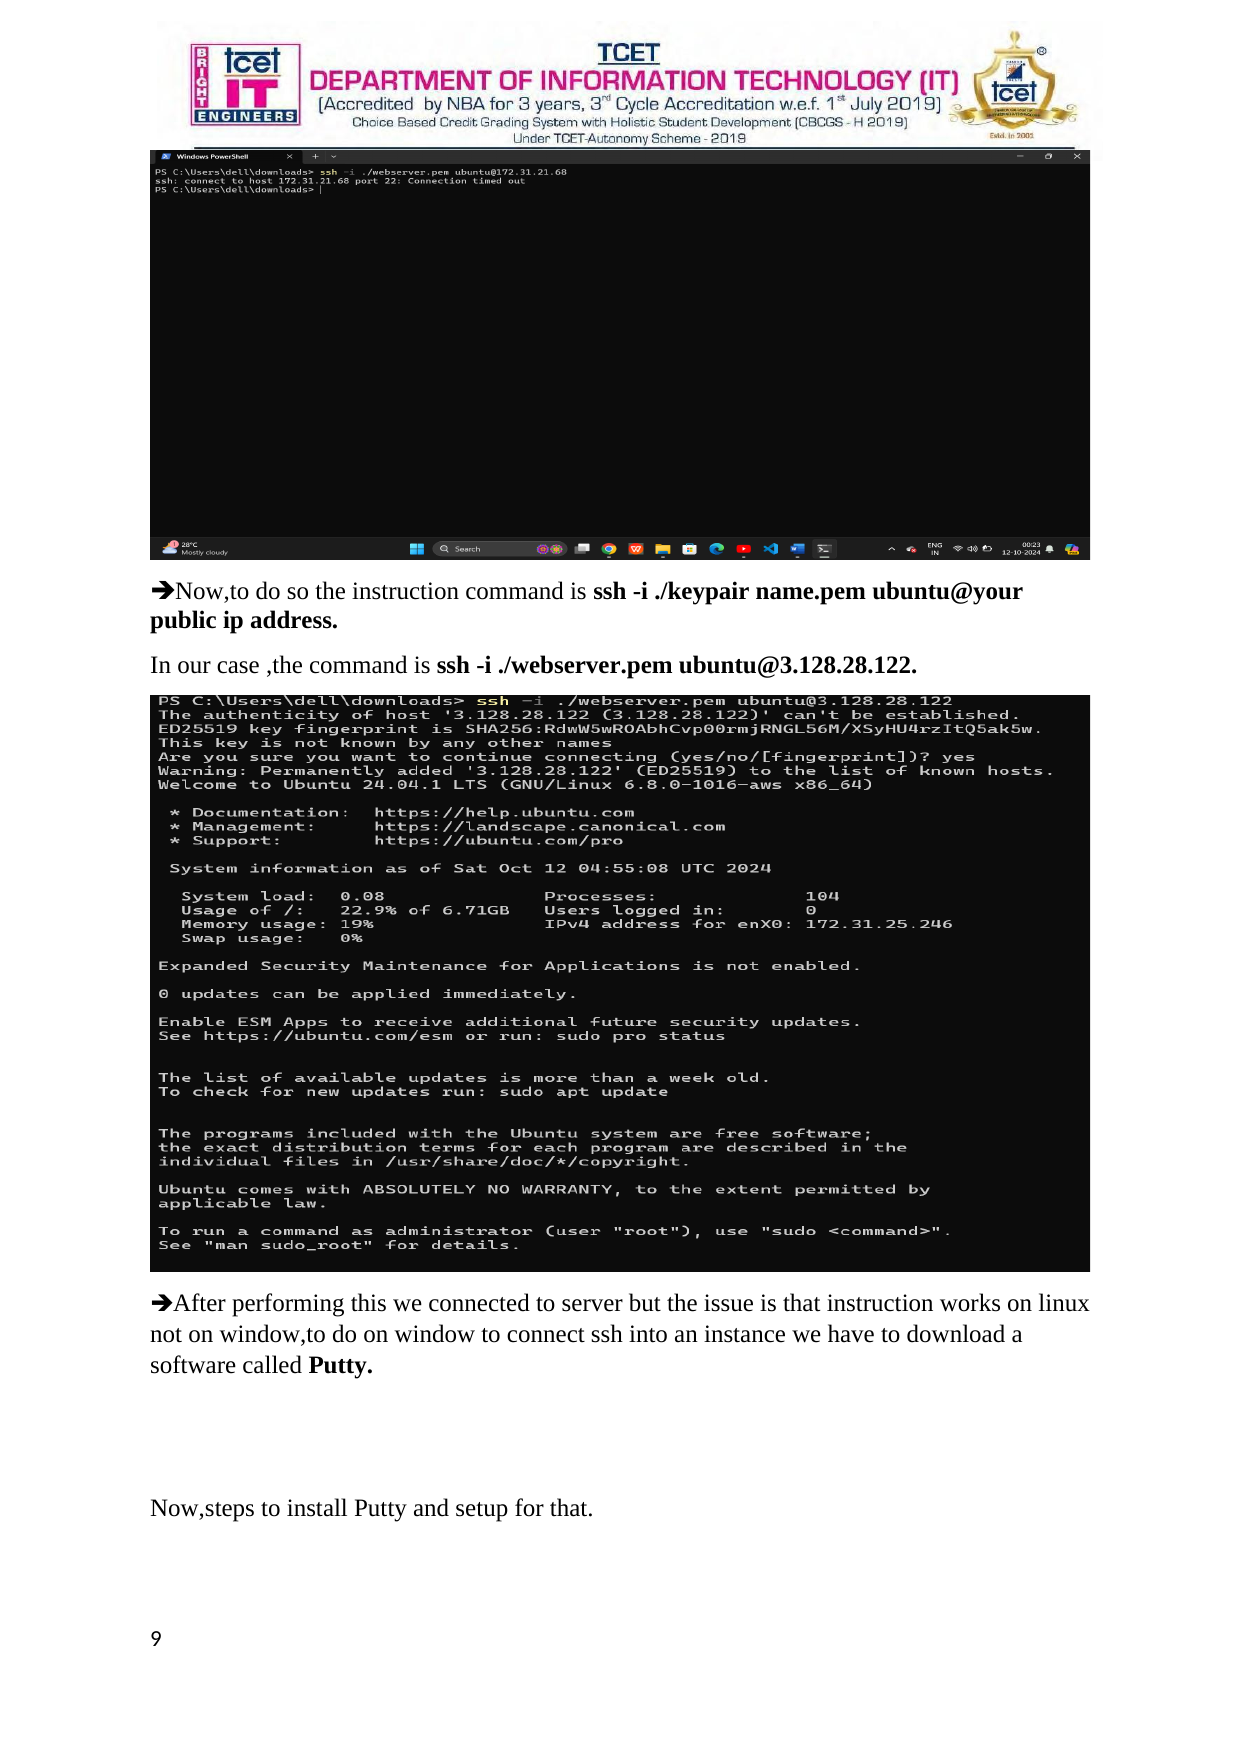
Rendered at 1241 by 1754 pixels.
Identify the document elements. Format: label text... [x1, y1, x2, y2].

text After performing this we connected to server but the issue is that instruction works on linux not on window,to do on window to connect ssh into an instance we have to download a software called Putty. [150, 1288, 1090, 1379]
text In our case ,the command is ssh -i ./webserver.pem ubuntu@3.128.28.122. [150, 650, 1090, 679]
text Now,to do so the instruction command is ssh -i ./keypair name.pem ubuntu@your public ip address. [150, 576, 1090, 633]
picture [150, 695, 1091, 1272]
text Now,steps to install Putty and setup for that. [150, 1493, 1090, 1522]
picture [150, 21, 1104, 560]
